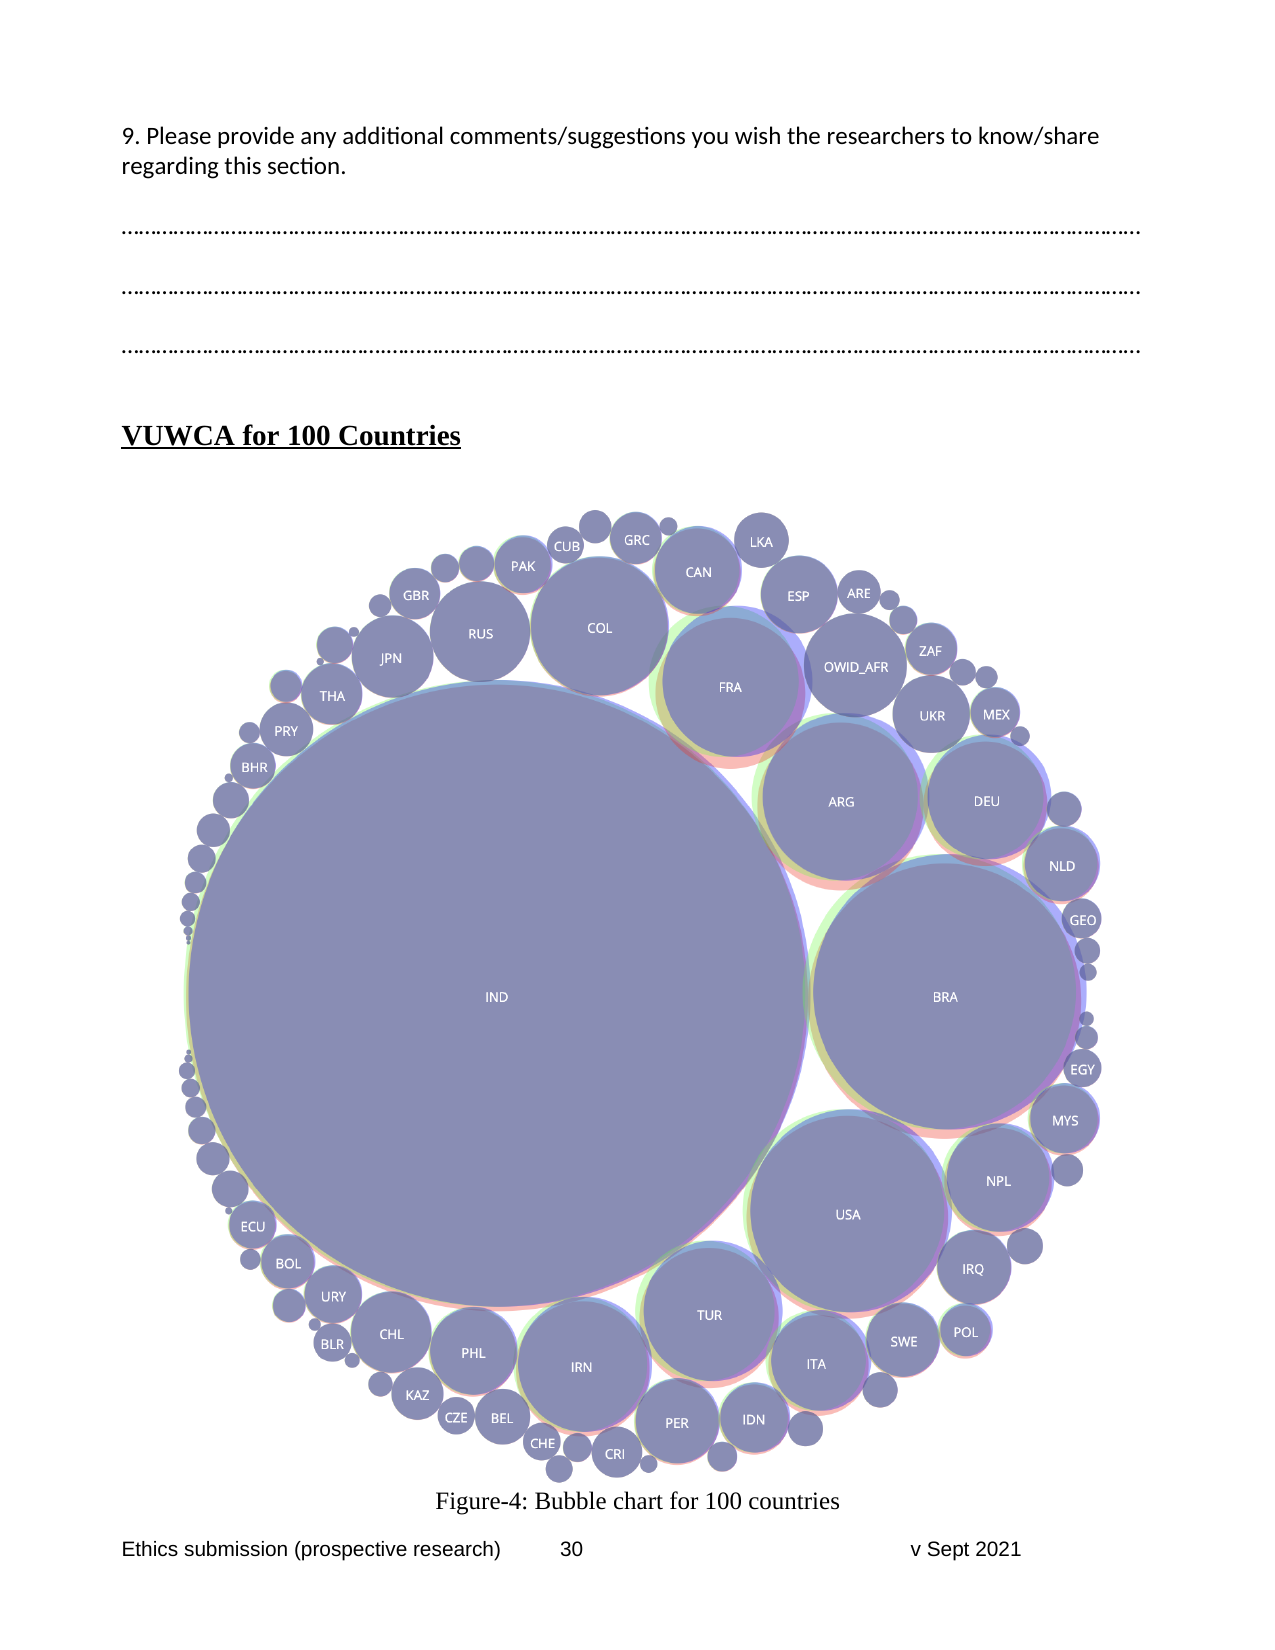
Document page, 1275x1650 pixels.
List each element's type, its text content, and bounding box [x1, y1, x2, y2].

text ……………………………………….……………………………………….……………………………………….………………………………… [121, 329, 1153, 360]
text 9. Please provide any additional comments/suggestions you wish the researchers to know/share regarding this section. [121, 120, 1153, 181]
text Figure-4: Bubble chart for 100 countries [121, 1486, 1153, 1515]
text VUWCA for 100 Countries [121, 418, 1153, 452]
text ……………………………………….……………………………………….……………………………………….………………………………… [121, 270, 1153, 300]
text ……………………………………….……………………………………….……………………………………….………………………………… [121, 210, 1153, 241]
picture [164, 509, 1111, 1487]
